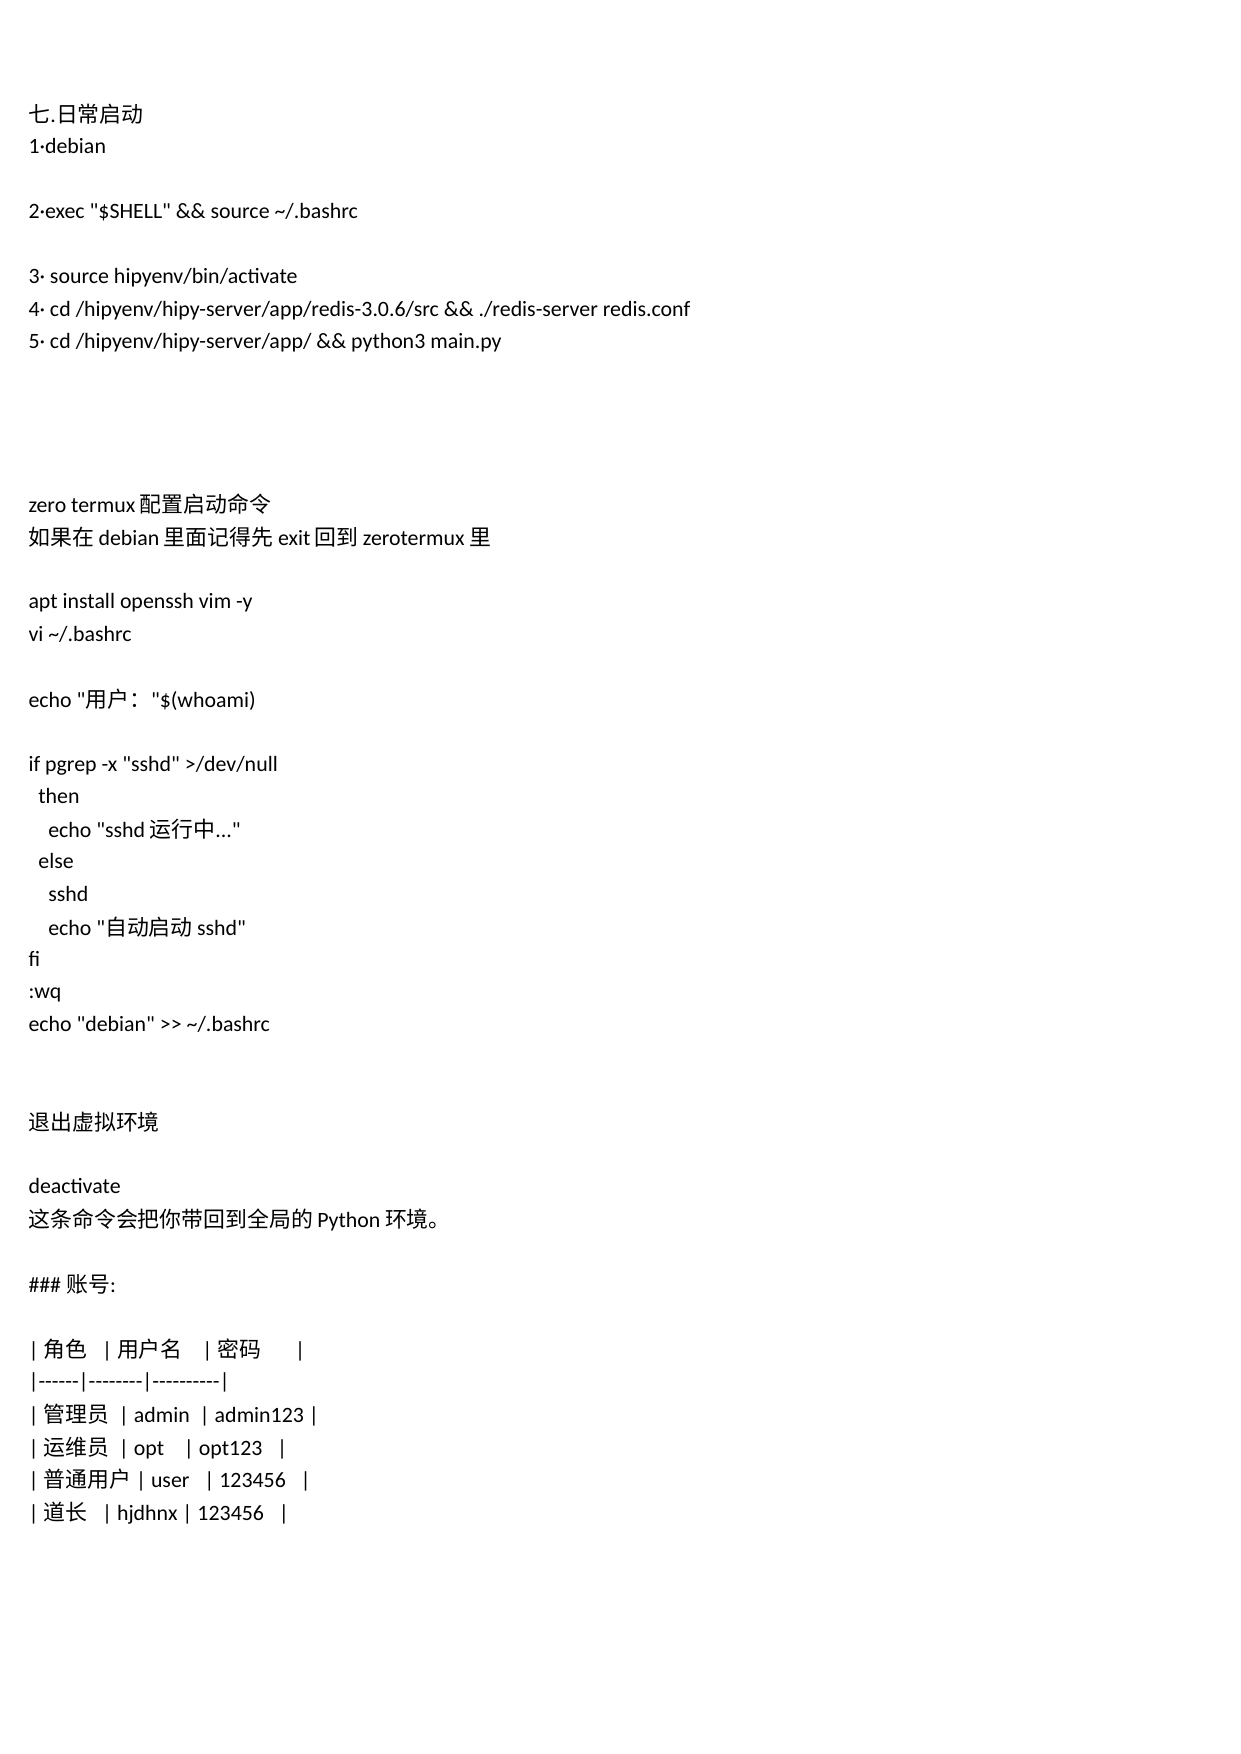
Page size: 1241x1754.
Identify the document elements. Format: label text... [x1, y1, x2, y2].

text if pgrep -x "sshd" >/dev/null [28, 747, 1212, 779]
text 2·exec "$SHELL" && source ~/.bashrc [28, 194, 1212, 227]
text 4· cd /hipyenv/hipy-server/app/redis-3.0.6/src && ./redis-server redis.conf [28, 292, 1212, 324]
text 退出虚拟环境 [28, 1104, 1212, 1137]
text sshd [28, 877, 1212, 909]
text | 普通用户 | user | 123456 | [28, 1462, 1212, 1494]
text echo "用户："$(whoami) [28, 682, 1212, 714]
text 七.日常启动 [28, 97, 1212, 129]
text ### 账号: [28, 1267, 1212, 1299]
text 5· cd /hipyenv/hipy-server/app/ && python3 main.py [28, 324, 1212, 357]
text vi ~/.bashrc [28, 617, 1212, 649]
text then [28, 779, 1212, 812]
text | 道长 | hjdhnx | 123456 | [28, 1494, 1212, 1527]
text 1·debian [28, 129, 1212, 162]
text fi [28, 942, 1212, 974]
text deactivate [28, 1169, 1212, 1202]
text | 管理员 | admin | admin123 | [28, 1397, 1212, 1429]
text zero termux配置启动命令 [28, 487, 1212, 519]
text echo "debian" >> ~/.bashrc [28, 1007, 1212, 1039]
text 3· source hipyenv/bin/activate [28, 259, 1212, 292]
text echo "自动启动sshd" [28, 909, 1212, 942]
text | 运维员 | opt | opt123 | [28, 1429, 1212, 1462]
text 这条命令会把你带回到全局的Python环境。 [28, 1202, 1212, 1234]
text 如果在debian里面记得先 exit回到zerotermux里 [28, 519, 1212, 552]
text apt install openssh vim -y [28, 584, 1212, 617]
text :wq [28, 974, 1212, 1007]
text | 角色 | 用户名 | 密码 | [28, 1332, 1212, 1364]
text echo "sshd运行中..." [28, 812, 1212, 844]
text |------|--------|----------| [28, 1364, 1212, 1397]
text else [28, 844, 1212, 877]
